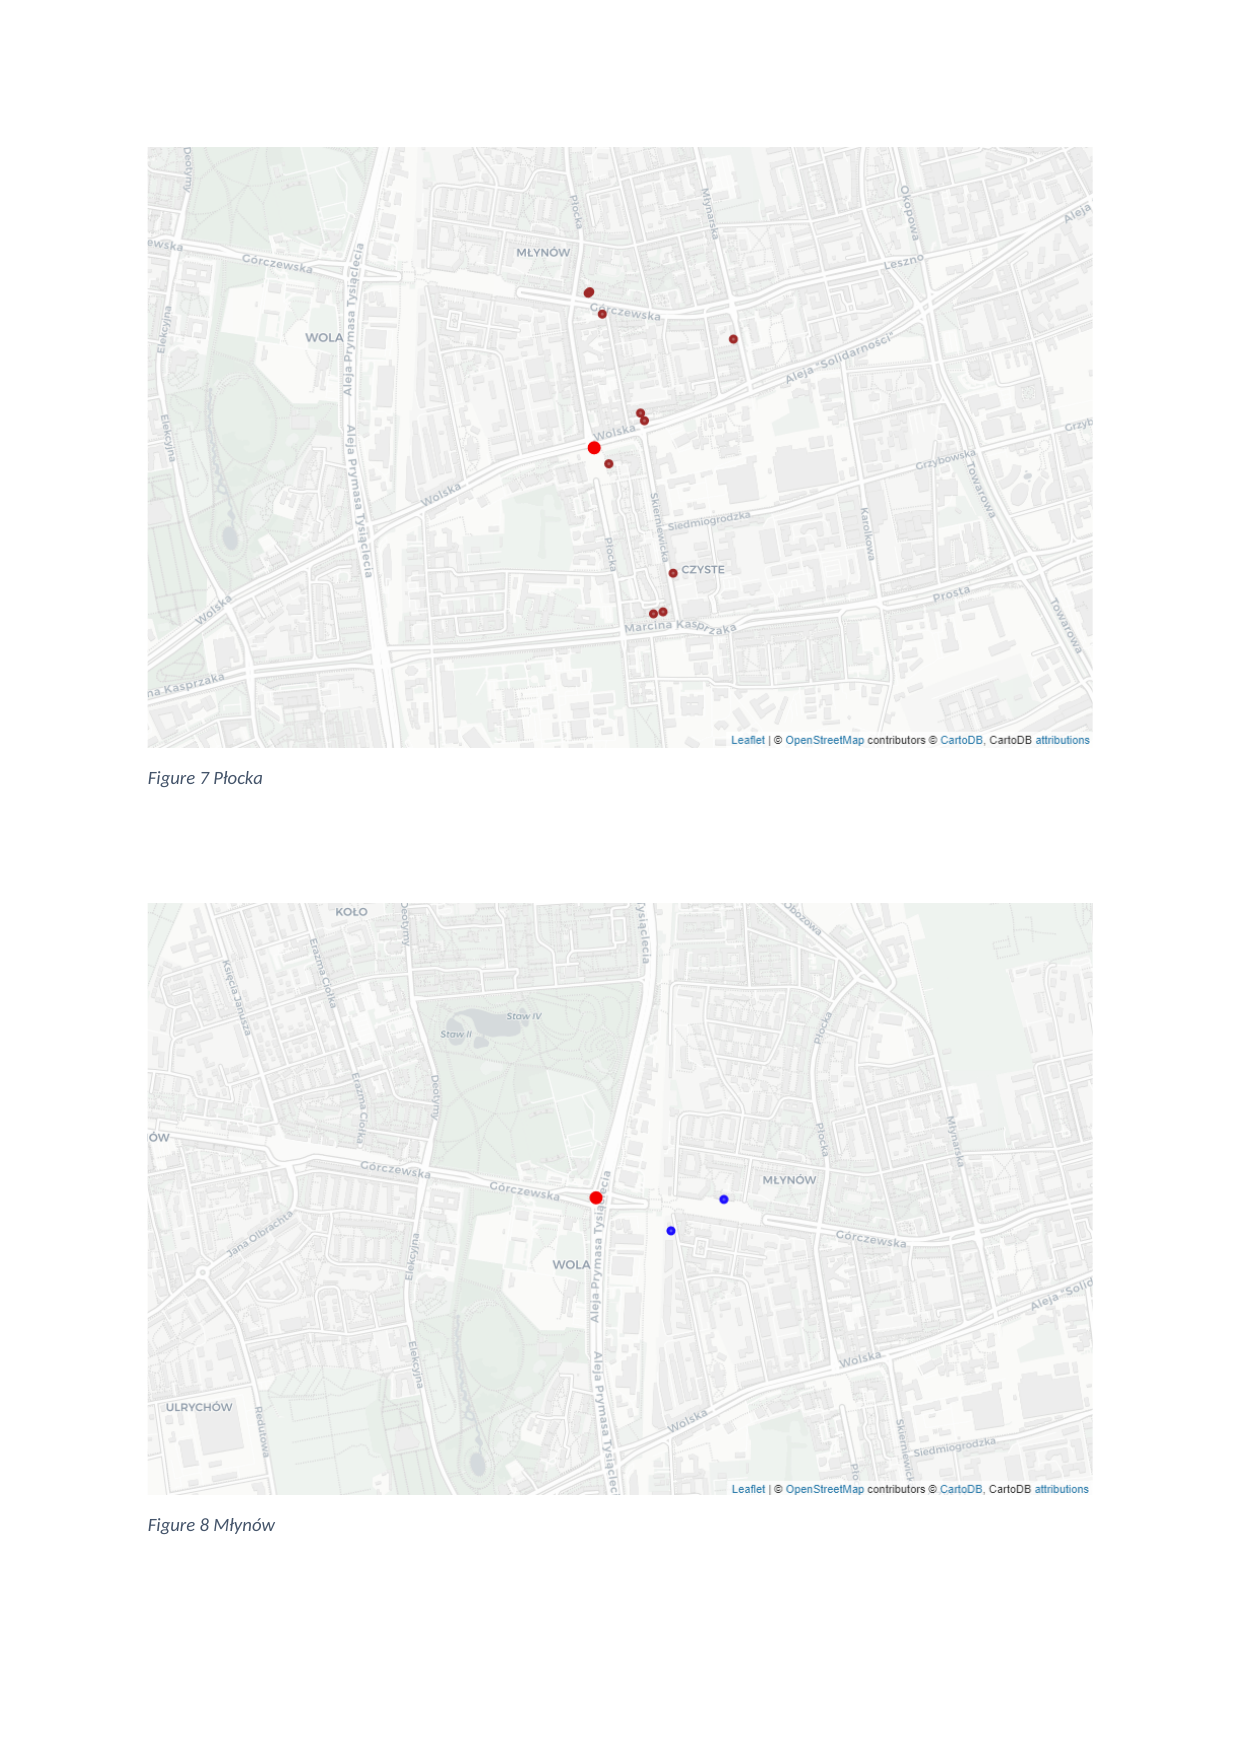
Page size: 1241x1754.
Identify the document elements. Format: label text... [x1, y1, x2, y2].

picture [147, 147, 1093, 748]
picture [147, 903, 1093, 1495]
